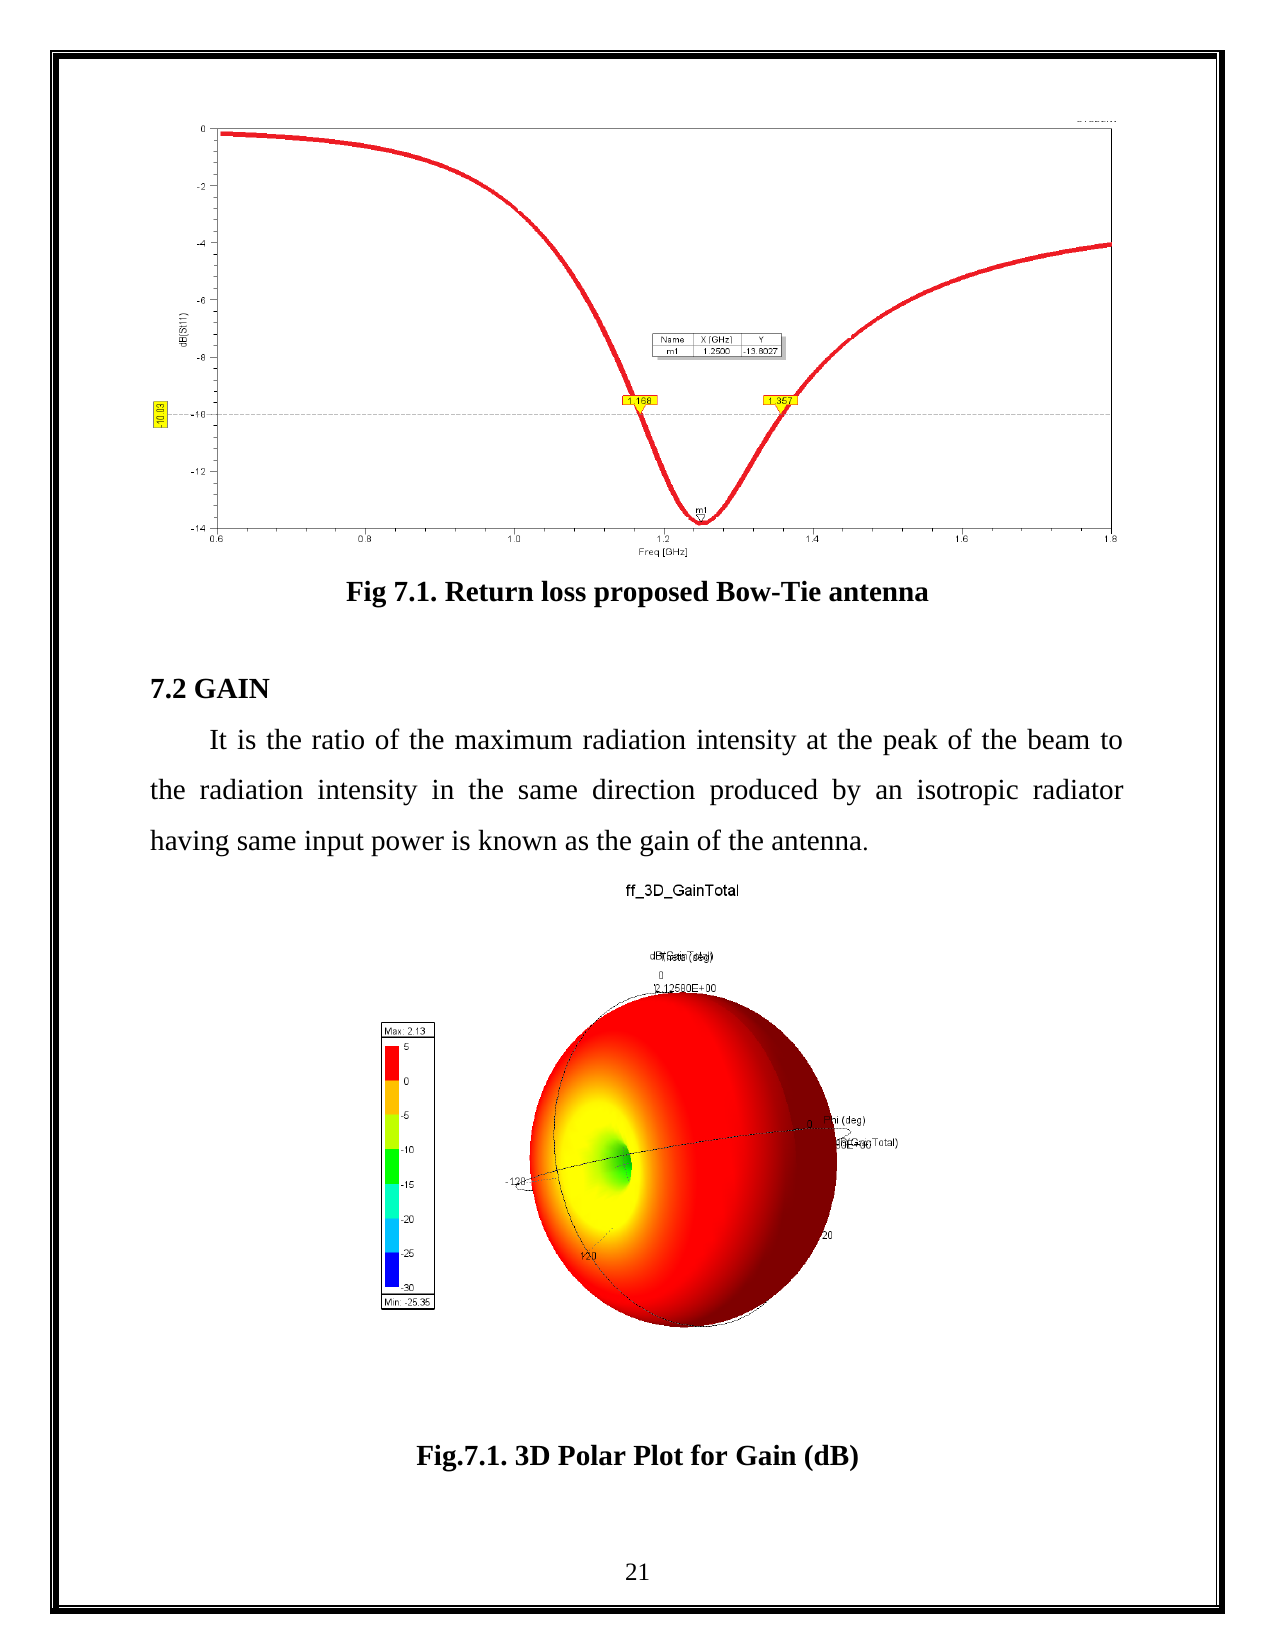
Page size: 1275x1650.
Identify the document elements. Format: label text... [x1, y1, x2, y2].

list Fig 7.1. Return loss proposed Bow-Tie antenna [150, 574, 1125, 607]
picture [150, 121, 1125, 560]
list Fig.7.1. 3D Polar Plot for Gain (dB) [150, 1438, 1125, 1472]
picture [339, 872, 936, 1328]
text 7.2 GAIN [150, 672, 1125, 705]
text It is the ratio of the maximum radiation intensity at the peak of the beam to the radiation intensity in the same direction produced by an isotropic radiator having same input power is known as the gain of the antenna. [150, 722, 1125, 856]
